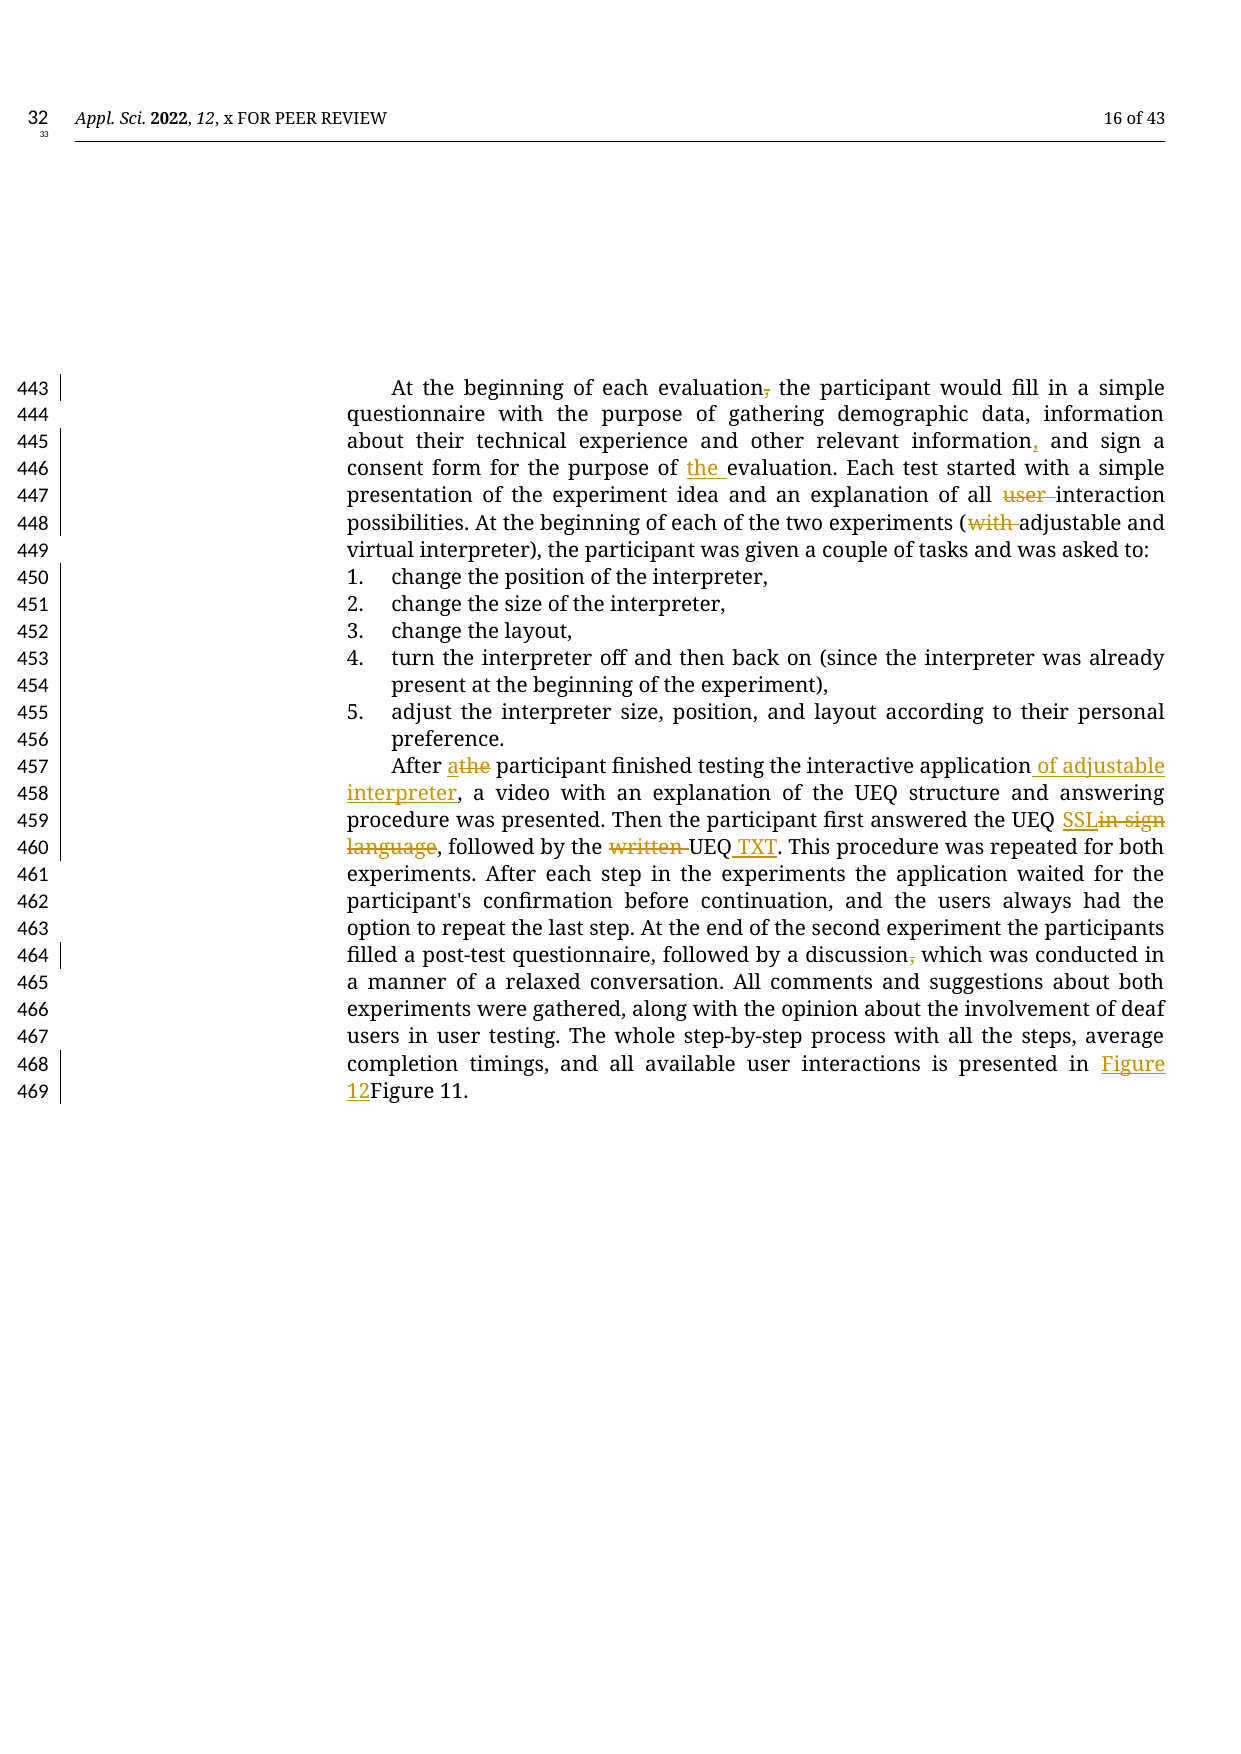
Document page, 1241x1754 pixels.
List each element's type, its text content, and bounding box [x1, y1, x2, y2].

text change the size of the interpreter, [347, 590, 1165, 617]
text After participant finished testing the interactive application, a video with an explanation of the UEQ structure and answering procedure was presented. Then the participant first answered the UEQ , followed by the UEQ. This procedure was repeated for both experiments. After each step in the experiments the application waited for the participant's confirmation before continuation, and the users always had the option to repeat the last step. At the end of the second experiment the participants filled a post-test questionnaire, followed by a discussion which was conducted in a manner of a relaxed conversation. All comments and suggestions about both experiments were gathered, along with the opinion about the involvement of deaf users in user testing. The whole step-by-step process with all the steps, average completion timings, and all available user interactions is presented in . [347, 752, 1165, 1104]
text change the layout, [347, 617, 1165, 644]
text turn the interpreter off and then back on (since the interpreter was already present at the beginning of the experiment), [347, 644, 1165, 698]
text change the position of the interpreter, [347, 563, 1165, 590]
text At the beginning of each evaluation the participant would fill in a simple questionnaire with the purpose of gathering demographic data, information about their technical experience and other relevant information and sign a consent form for the purpose of evaluation. Each test started with a simple presentation of the experiment idea and an explanation of all interaction possibilities. At the beginning of each of the two experiments (adjustable and virtual interpreter), the participant was given a couple of tasks and was asked to: [347, 374, 1165, 563]
text adjust the interpreter size, position, and layout according to their personal preference. [347, 698, 1165, 752]
